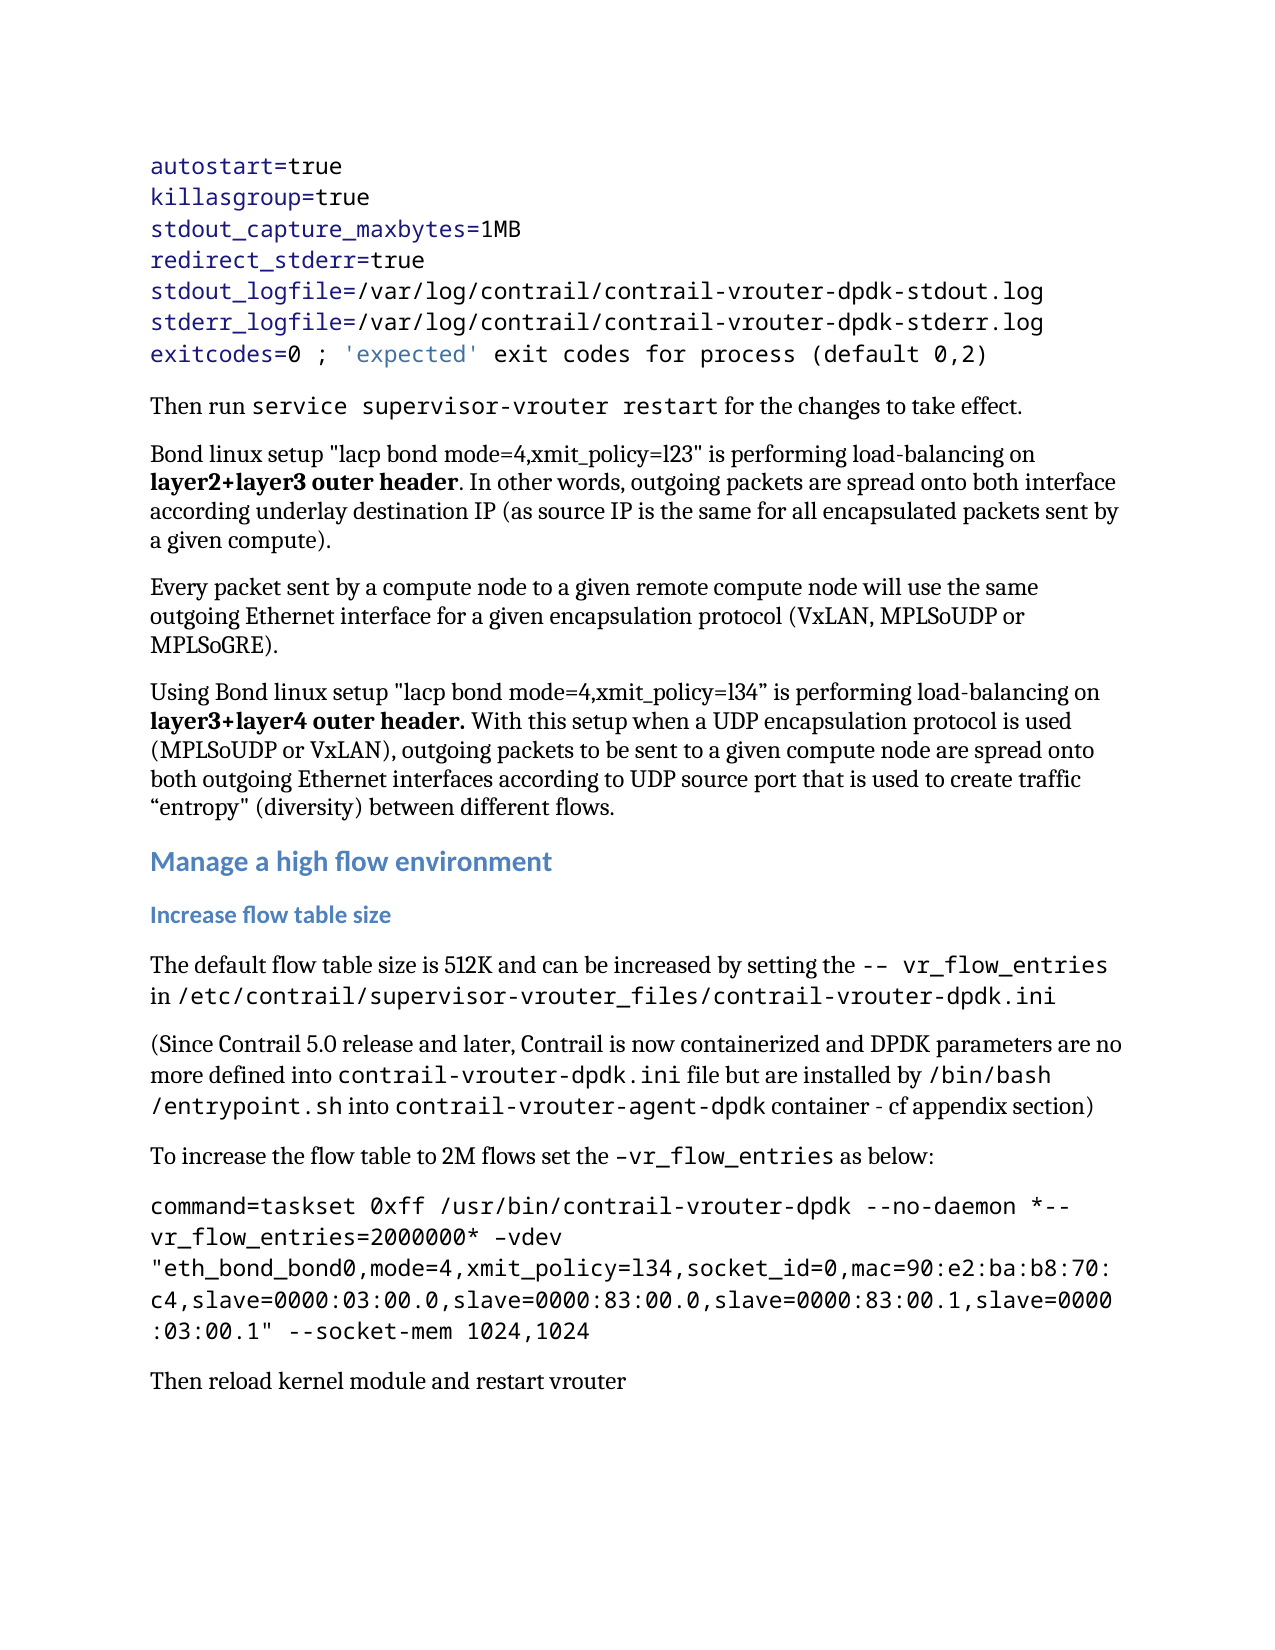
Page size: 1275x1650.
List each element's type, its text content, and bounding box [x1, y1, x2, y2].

subtitle Increase flow table size [150, 899, 1125, 930]
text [150, 150, 1125, 369]
text To increase the flow table to 2M flows set the –vr_flow_entries as below: [150, 1140, 1125, 1171]
text Every packet sent by a compute node to a given remote compute node will use the same outgoing Ethernet interface for a given encapsulation protocol (VxLAN, MPLSoUDP or MPLSoGRE). [150, 573, 1125, 659]
text Bond linux setup "lacp bond mode=4,xmit_policy=l23" is performing load-balancing on layer2+layer3 outer header. In other words, outgoing packets are spread onto both interface according underlay destination IP (as source IP is the same for all encapsulated packets sent by a given compute). [150, 439, 1125, 554]
subtitle Manage a high flow environment [150, 843, 1125, 878]
text command=taskset 0xff /usr/bin/contrail-vrouter-dpdk --no-daemon *--vr_flow_entries=2000000* –vdev "eth_bond_bond0,mode=4,xmit_policy=l34,socket_id=0,mac=90:e2:ba:b8:70:c4,slave=0000:03:00.0,slave=0000:83:00.0,slave=0000:83:00.1,slave=0000:03:00.1" --socket-mem 1024,1024 [150, 1190, 1125, 1346]
text Then reload kernel module and restart vrouter [150, 1367, 1125, 1396]
text Then run service supervisor-vrouter restart for the changes to take effect. [150, 389, 1125, 421]
text (Since Contrail 5.0 release and later, Contrail is now containerized and DPDK parameters are no more defined into contrail-vrouter-dpdk.ini file but are installed by /bin/bash /entrypoint.sh into contrail-vrouter-agent-dpdk container - cf appendix section) [150, 1030, 1125, 1121]
text Using Bond linux setup "lacp bond mode=4,xmit_policy=l34” is performing load-balancing on layer3+layer4 outer header. With this setup when a UDP encapsulation protocol is used (MPLSoUDP or VxLAN), outgoing packets to be sent to a given compute node are spread onto both outgoing Ethernet interfaces according to UDP source port that is used to create traffic “entropy" (diversity) between different flows. [150, 678, 1125, 822]
text The default flow table size is 512K and can be increased by setting the -– vr_flow_entries in /etc/contrail/supervisor-vrouter_files/contrail-vrouter-dpdk.ini [150, 949, 1125, 1011]
